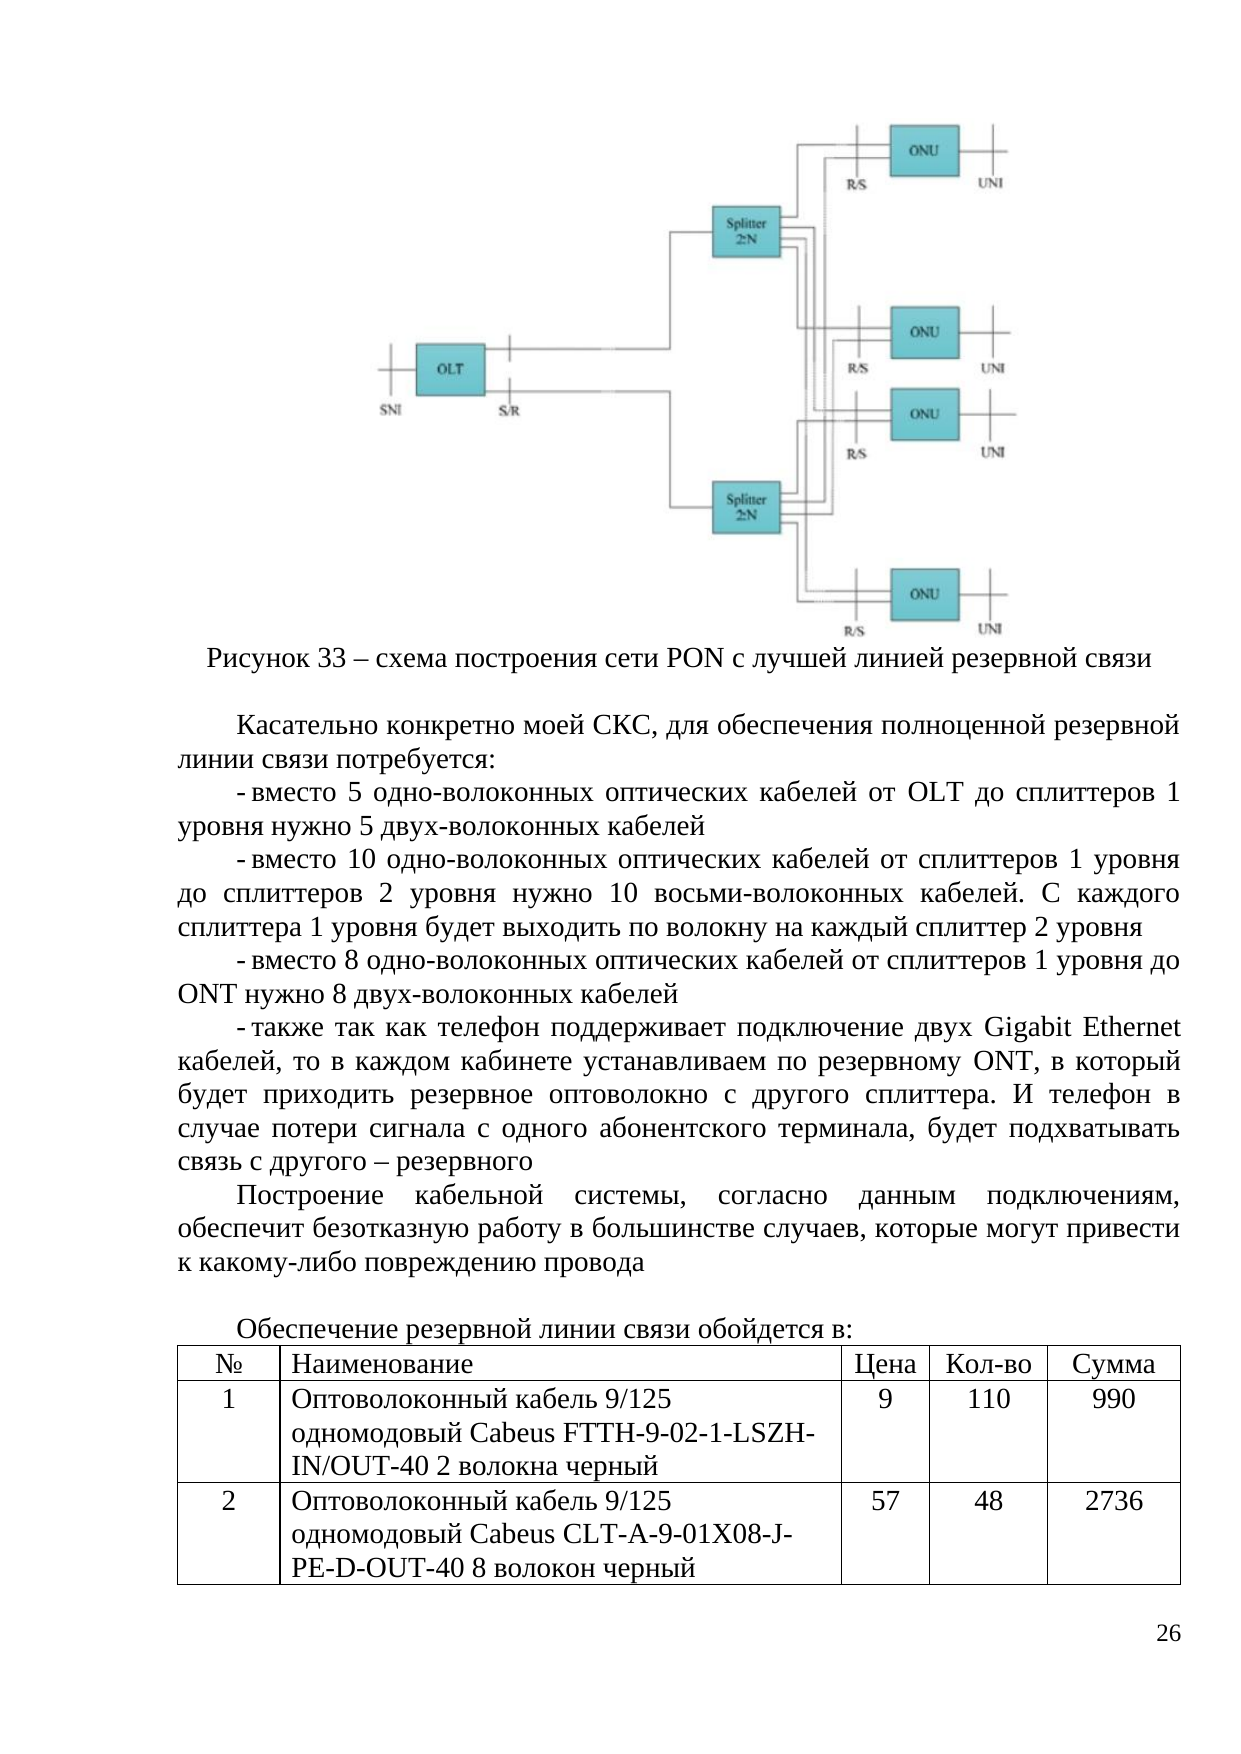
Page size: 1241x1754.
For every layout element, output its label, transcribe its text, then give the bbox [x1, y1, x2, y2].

picture [335, 118, 1024, 641]
table_header Кол-во [930, 1346, 1047, 1380]
table_cell 9 [842, 1381, 929, 1482]
text Касательно конкретно моей СКС, для обеспечения полноценной резервной линии связи потребуется: [177, 707, 1181, 774]
list вместо 8 одно-волоконных оптических кабелей от сплиттеров 1 уровня до ONT нужно 8 двух-волоконных кабелей [177, 942, 1181, 1009]
text Рисунок 33 – схема построения сети PON с лучшей линией резервной связи [177, 640, 1181, 674]
list также так как телефон поддерживает подключение двух Gigabit Ethernet кабелей, то в каждом кабинете устанавливаем по резервному ONT, в который будет приходить резервное оптоволокно с другого сплиттера. И телефон в случае потери сигнала с одного абонентского терминала, будет подхватывать связь с другого – резервного [177, 1009, 1181, 1177]
table_cell 2736 [1048, 1483, 1180, 1583]
table_header № [178, 1346, 279, 1380]
table_cell 110 [930, 1381, 1047, 1482]
text Построение кабельной системы, согласно данным подключениям, обеспечит безотказную работу в большинстве случаев, которые могут привести к какому-либо повреждению провода [177, 1177, 1181, 1278]
table_header Наименование [281, 1346, 841, 1380]
list вместо 5 одно-волоконных оптических кабелей от OLT до сплиттеров 1 уровня нужно 5 двух-волоконных кабелей [177, 774, 1181, 842]
table_cell Оптоволоконный кабель 9/125 одномодовый Cabeus CLT-A-9-01X08-J-PE-D-OUT-40 8 волокон черный [281, 1483, 841, 1583]
table_header Сумма [1048, 1346, 1180, 1380]
list вместо 10 одно-волоконных оптических кабелей от сплиттеров 1 уровня до сплиттеров 2 уровня нужно 10 восьми-волоконных кабелей. С каждого сплиттера 1 уровня будет выходить по волокну на каждый сплиттер 2 уровня [177, 842, 1181, 942]
table_cell 2 [178, 1483, 279, 1583]
table_cell 48 [930, 1483, 1047, 1583]
table_header Цена [842, 1346, 929, 1380]
table_cell 1 [178, 1381, 279, 1482]
text Обеспечение резервной линии связи обойдется в: [177, 1311, 1181, 1345]
table_cell 57 [842, 1483, 929, 1583]
table_cell 990 [1048, 1381, 1180, 1482]
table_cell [281, 1381, 841, 1482]
